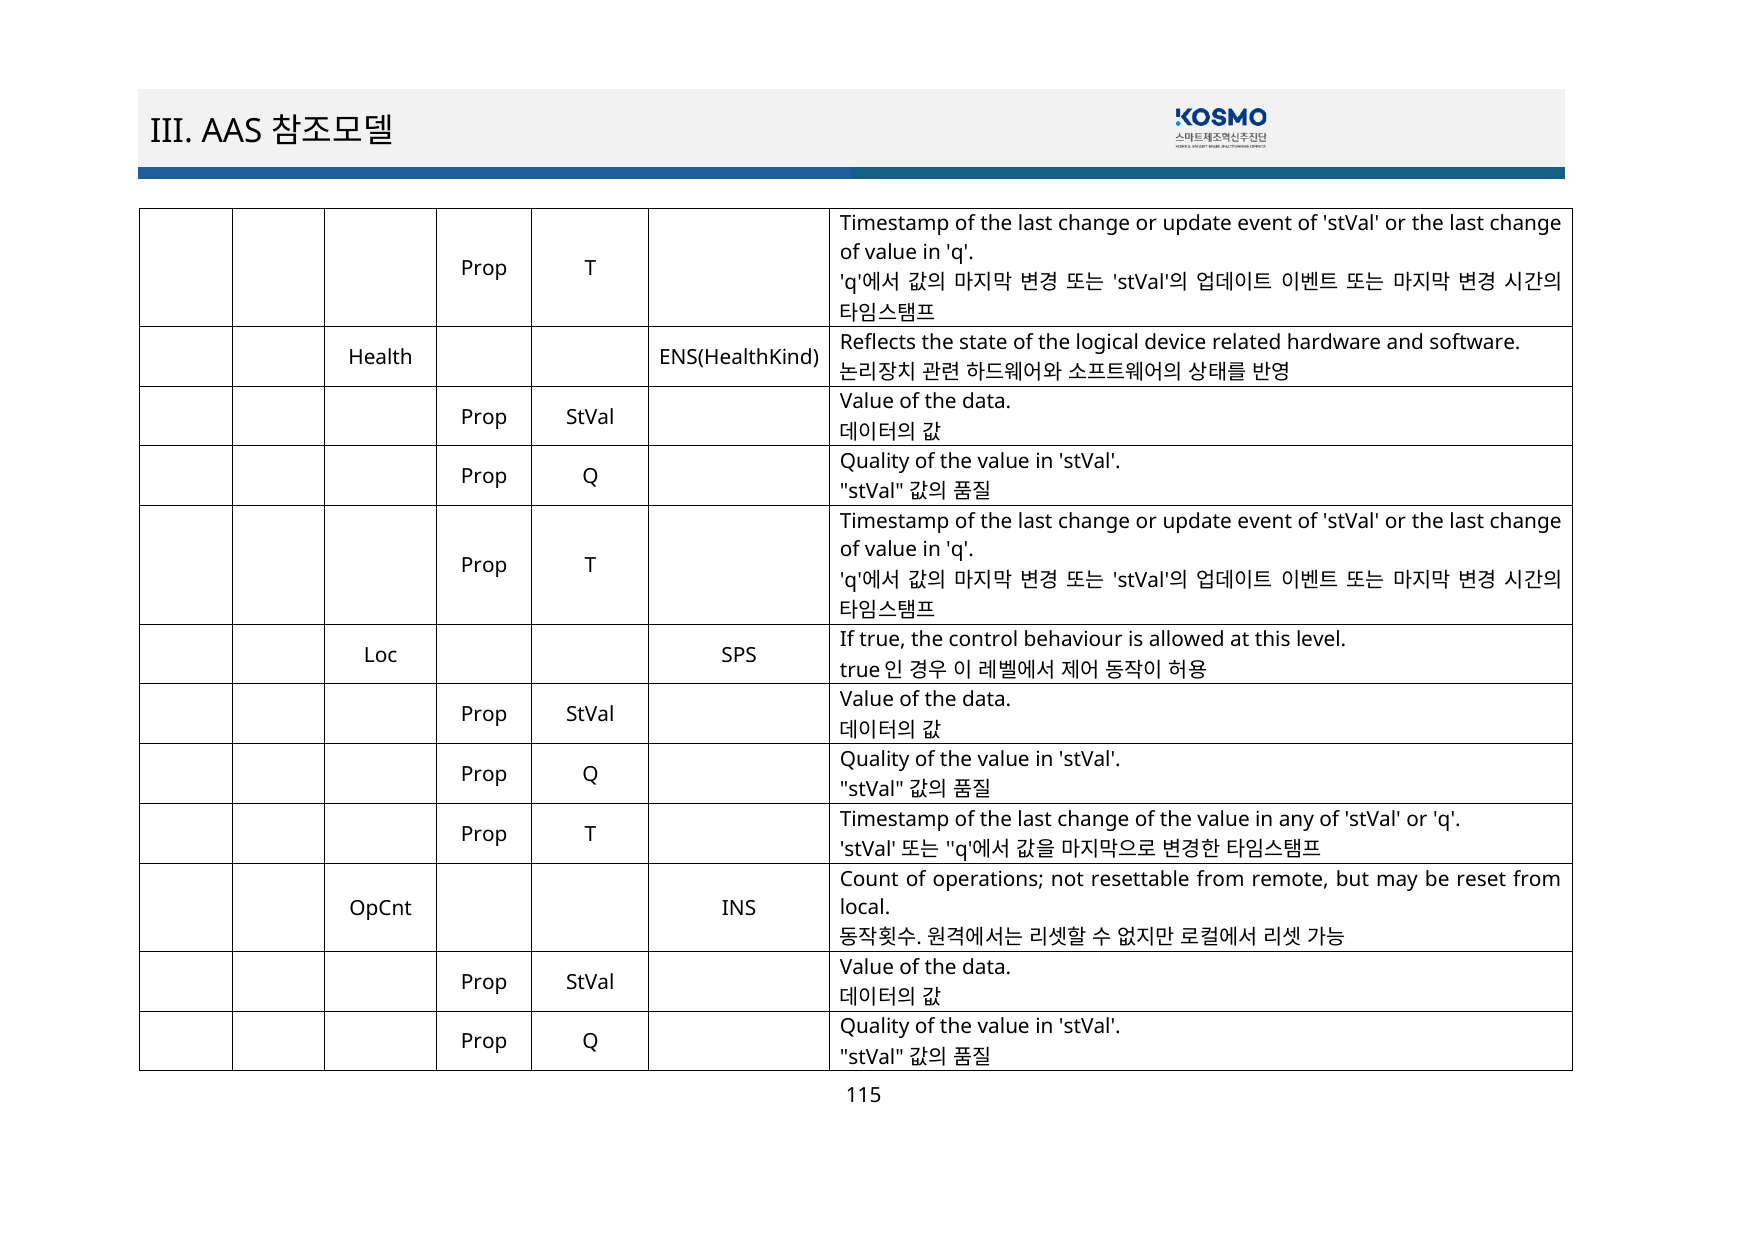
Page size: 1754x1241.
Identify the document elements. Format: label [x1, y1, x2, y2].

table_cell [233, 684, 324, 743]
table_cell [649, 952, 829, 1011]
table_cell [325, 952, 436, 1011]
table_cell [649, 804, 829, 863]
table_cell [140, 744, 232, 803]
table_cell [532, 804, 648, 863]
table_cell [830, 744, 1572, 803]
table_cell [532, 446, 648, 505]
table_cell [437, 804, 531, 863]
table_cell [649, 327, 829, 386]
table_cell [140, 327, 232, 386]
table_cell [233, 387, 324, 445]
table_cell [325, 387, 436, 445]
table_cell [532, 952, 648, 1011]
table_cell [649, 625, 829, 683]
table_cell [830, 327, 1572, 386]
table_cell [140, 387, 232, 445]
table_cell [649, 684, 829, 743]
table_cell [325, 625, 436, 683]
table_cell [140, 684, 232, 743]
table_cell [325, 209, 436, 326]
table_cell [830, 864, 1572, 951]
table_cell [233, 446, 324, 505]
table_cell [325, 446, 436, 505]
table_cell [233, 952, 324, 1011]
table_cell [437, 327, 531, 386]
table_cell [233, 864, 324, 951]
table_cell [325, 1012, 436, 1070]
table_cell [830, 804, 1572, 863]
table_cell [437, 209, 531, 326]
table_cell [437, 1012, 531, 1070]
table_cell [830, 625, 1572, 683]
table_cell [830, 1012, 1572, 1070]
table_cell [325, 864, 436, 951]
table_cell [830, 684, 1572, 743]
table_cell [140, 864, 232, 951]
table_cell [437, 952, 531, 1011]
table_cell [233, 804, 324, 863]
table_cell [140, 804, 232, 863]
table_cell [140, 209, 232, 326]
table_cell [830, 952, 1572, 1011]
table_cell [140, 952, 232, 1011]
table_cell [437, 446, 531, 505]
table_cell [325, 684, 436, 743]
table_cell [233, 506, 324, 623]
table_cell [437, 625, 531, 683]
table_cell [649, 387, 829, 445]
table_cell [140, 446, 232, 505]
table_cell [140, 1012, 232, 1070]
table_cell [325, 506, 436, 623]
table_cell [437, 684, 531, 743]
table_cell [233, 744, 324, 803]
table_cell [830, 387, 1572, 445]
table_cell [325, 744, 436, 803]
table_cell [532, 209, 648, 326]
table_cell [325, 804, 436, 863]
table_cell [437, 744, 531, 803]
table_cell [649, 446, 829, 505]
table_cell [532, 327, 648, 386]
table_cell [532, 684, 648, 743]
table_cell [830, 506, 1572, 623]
picture [1175, 108, 1267, 148]
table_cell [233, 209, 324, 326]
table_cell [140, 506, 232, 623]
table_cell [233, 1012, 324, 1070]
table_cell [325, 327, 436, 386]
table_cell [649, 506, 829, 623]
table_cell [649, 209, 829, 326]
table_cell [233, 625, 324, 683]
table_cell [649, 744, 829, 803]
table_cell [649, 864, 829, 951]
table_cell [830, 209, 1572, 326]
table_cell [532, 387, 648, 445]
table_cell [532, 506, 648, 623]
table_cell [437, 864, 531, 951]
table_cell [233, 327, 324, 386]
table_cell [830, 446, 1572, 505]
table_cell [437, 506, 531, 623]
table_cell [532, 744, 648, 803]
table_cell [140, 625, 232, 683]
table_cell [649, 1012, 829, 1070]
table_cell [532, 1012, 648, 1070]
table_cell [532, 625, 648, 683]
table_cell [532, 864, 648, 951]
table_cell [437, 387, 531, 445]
